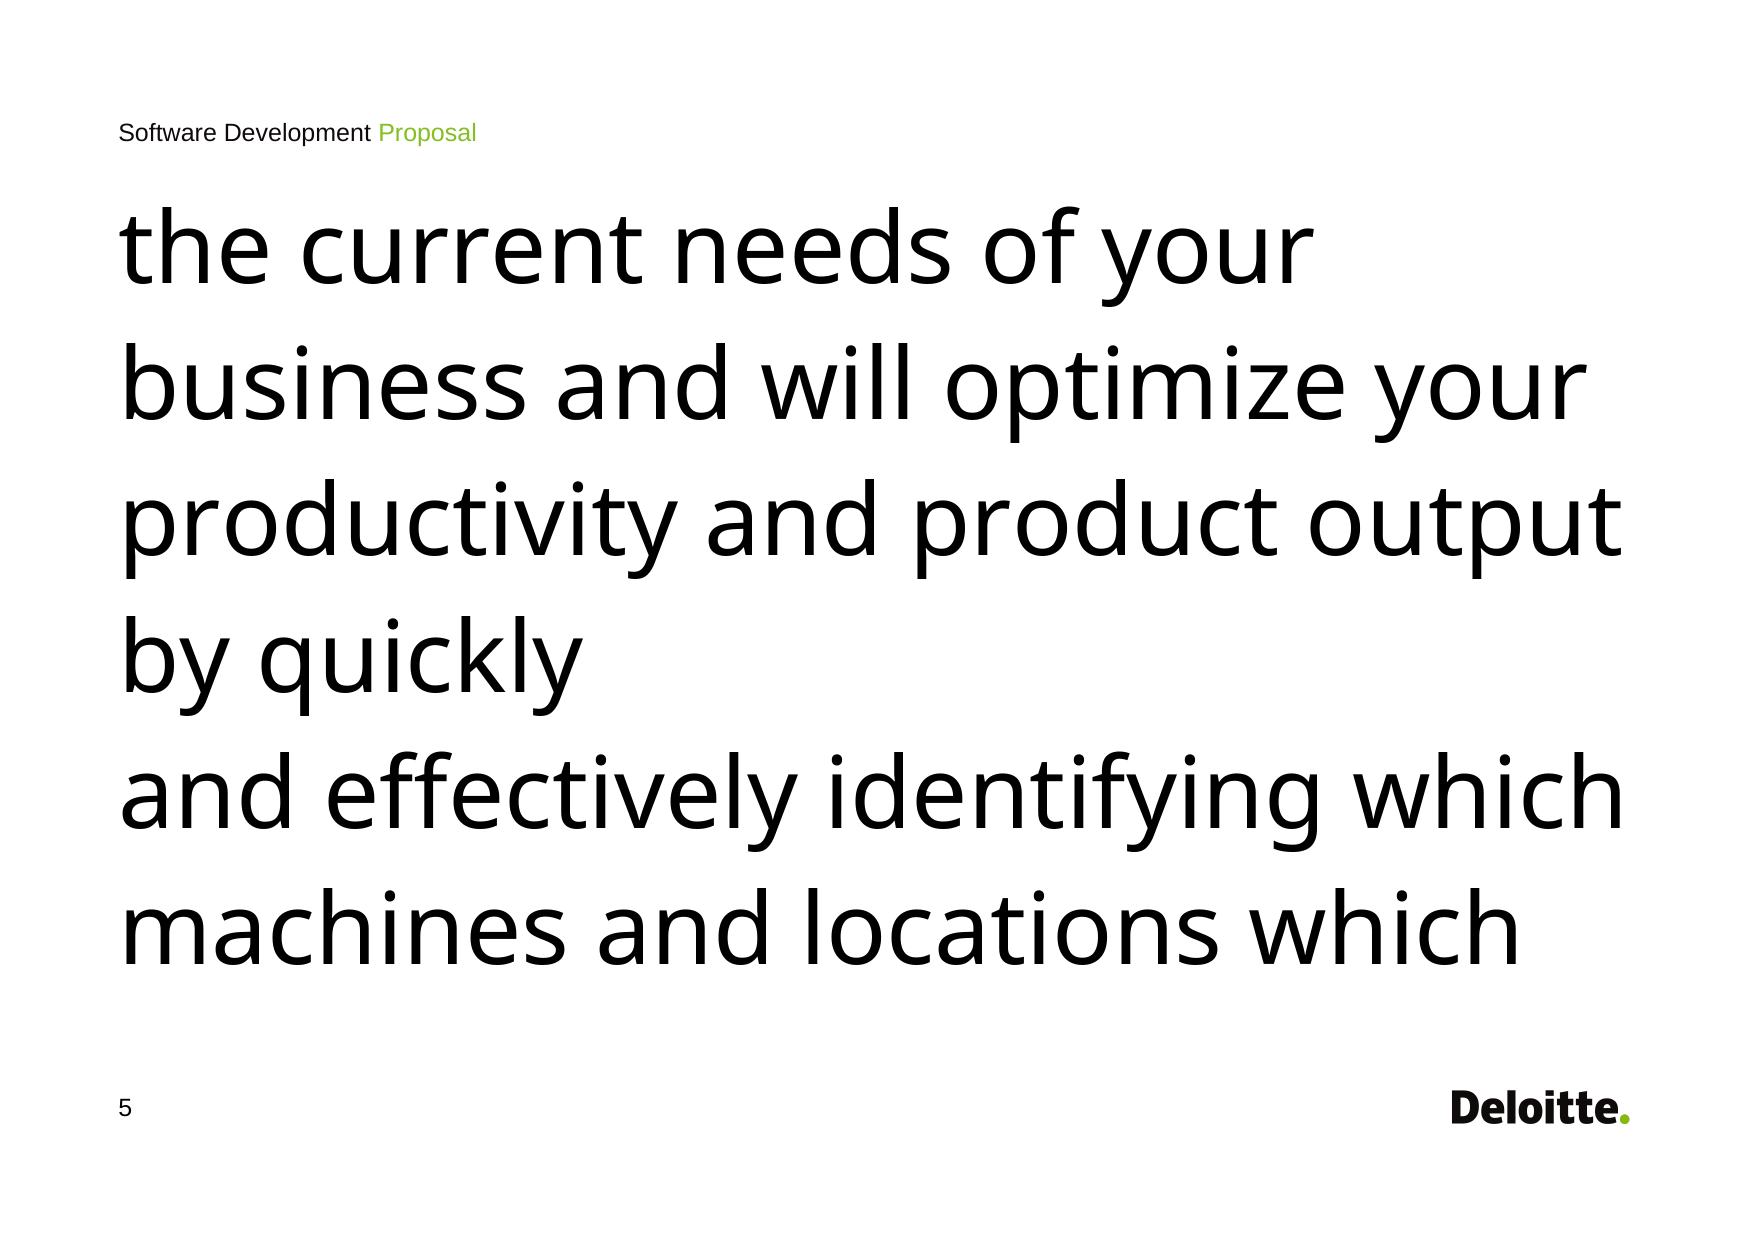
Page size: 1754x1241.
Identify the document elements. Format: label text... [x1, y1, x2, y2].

text the current needs of your business and will optimize your productivity and product output by quickly [118, 176, 1636, 721]
picture [1448, 1084, 1633, 1130]
text and effectively identifying which machines and locations which most critically require your attention. [118, 721, 1636, 994]
